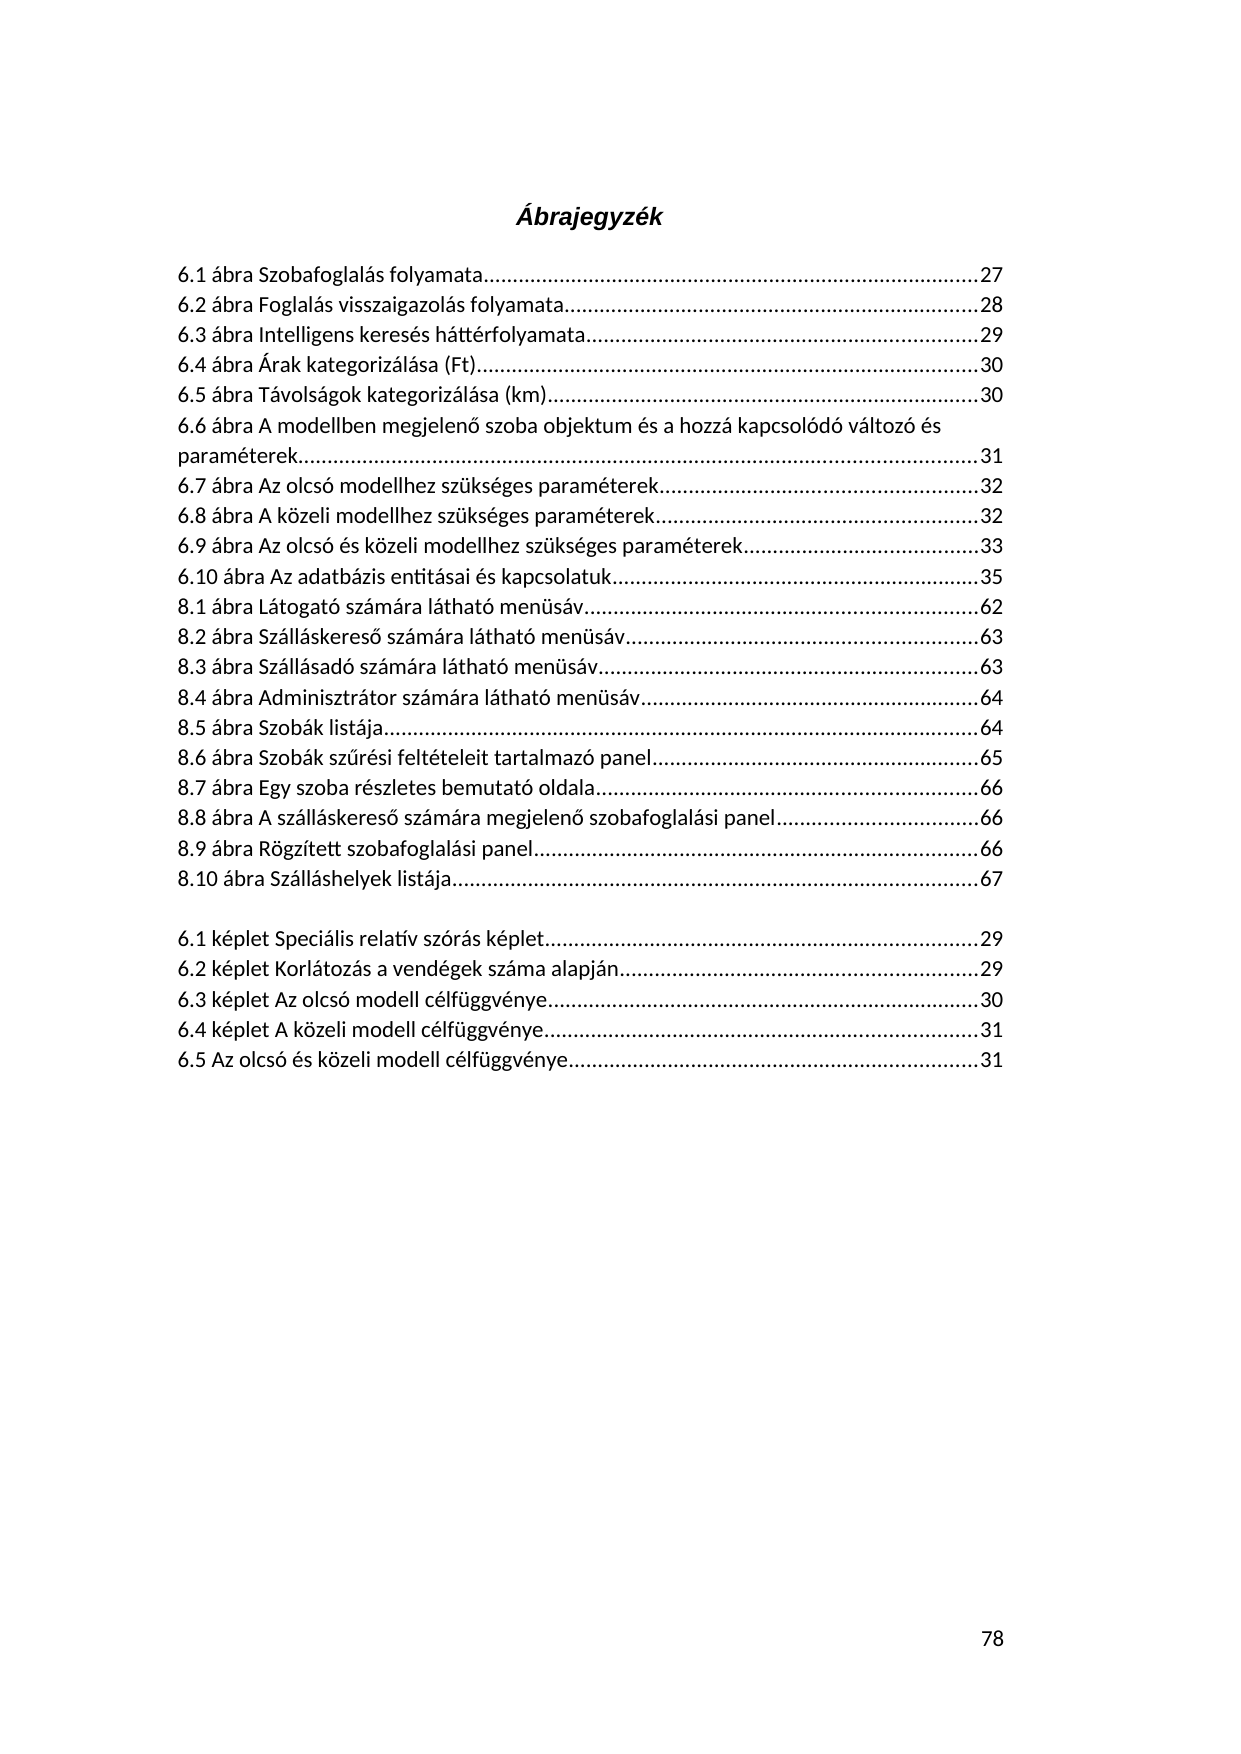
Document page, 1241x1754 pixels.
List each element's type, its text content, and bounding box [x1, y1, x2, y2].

text 6.2 ábra Foglalás visszaigazolás folyamata 28 [177, 290, 1004, 318]
text 8.5 ábra Szobák listája 64 [177, 713, 1004, 741]
text 8.3 ábra Szállásadó számára látható menüsáv 63 [177, 652, 1004, 680]
text 8.4 ábra Adminisztrátor számára látható menüsáv 64 [177, 683, 1004, 711]
text 6.8 ábra A közeli modellhez szükséges paraméterek 32 [177, 501, 1004, 529]
text 6.5 Az olcsó és közeli modell célfüggvénye 31 [177, 1045, 1004, 1073]
text 8.6 ábra Szobák szűrési feltételeit tartalmazó panel 65 [177, 743, 1004, 771]
text 8.1 ábra Látogató számára látható menüsáv 62 [177, 592, 1004, 620]
text 6.5 ábra Távolságok kategorizálása (km) 30 [177, 381, 1004, 408]
text 6.6 ábra A modellben megjelenő szoba objektum és a hozzá kapcsolódó változó és paraméterek 31 [177, 411, 1004, 469]
text 6.4 képlet A közeli modell célfüggvénye 31 [177, 1015, 1004, 1043]
text 8.2 ábra Szálláskereső számára látható menüsáv 63 [177, 622, 1004, 650]
text 6.3 ábra Intelligens keresés háttérfolyamata 29 [177, 320, 1004, 348]
text 6.1 ábra Szobafoglalás folyamata 27 [177, 260, 1004, 288]
text 6.4 ábra Árak kategorizálása (Ft) 30 [177, 350, 1004, 378]
text Ábrajegyzék [177, 202, 1004, 231]
text 8.7 ábra Egy szoba részletes bemutató oldala 66 [177, 773, 1004, 801]
text 6.9 ábra Az olcsó és közeli modellhez szükséges paraméterek 33 [177, 532, 1004, 559]
text 6.3 képlet Az olcsó modell célfüggvénye 30 [177, 985, 1004, 1013]
text 6.7 ábra Az olcsó modellhez szükséges paraméterek 32 [177, 471, 1004, 499]
text 8.10 ábra Szálláshelyek listája 67 [177, 864, 1004, 892]
text 6.1 képlet Speciális relatív szórás képlet 29 [177, 924, 1004, 952]
text 6.10 ábra Az adatbázis entitásai és kapcsolatuk 35 [177, 562, 1004, 590]
text 8.8 ábra A szálláskereső számára megjelenő szobafoglalási panel 66 [177, 803, 1004, 831]
text 8.9 ábra Rögzített szobafoglalási panel 66 [177, 834, 1004, 862]
text 6.2 képlet Korlátozás a vendégek száma alapján 29 [177, 954, 1004, 982]
